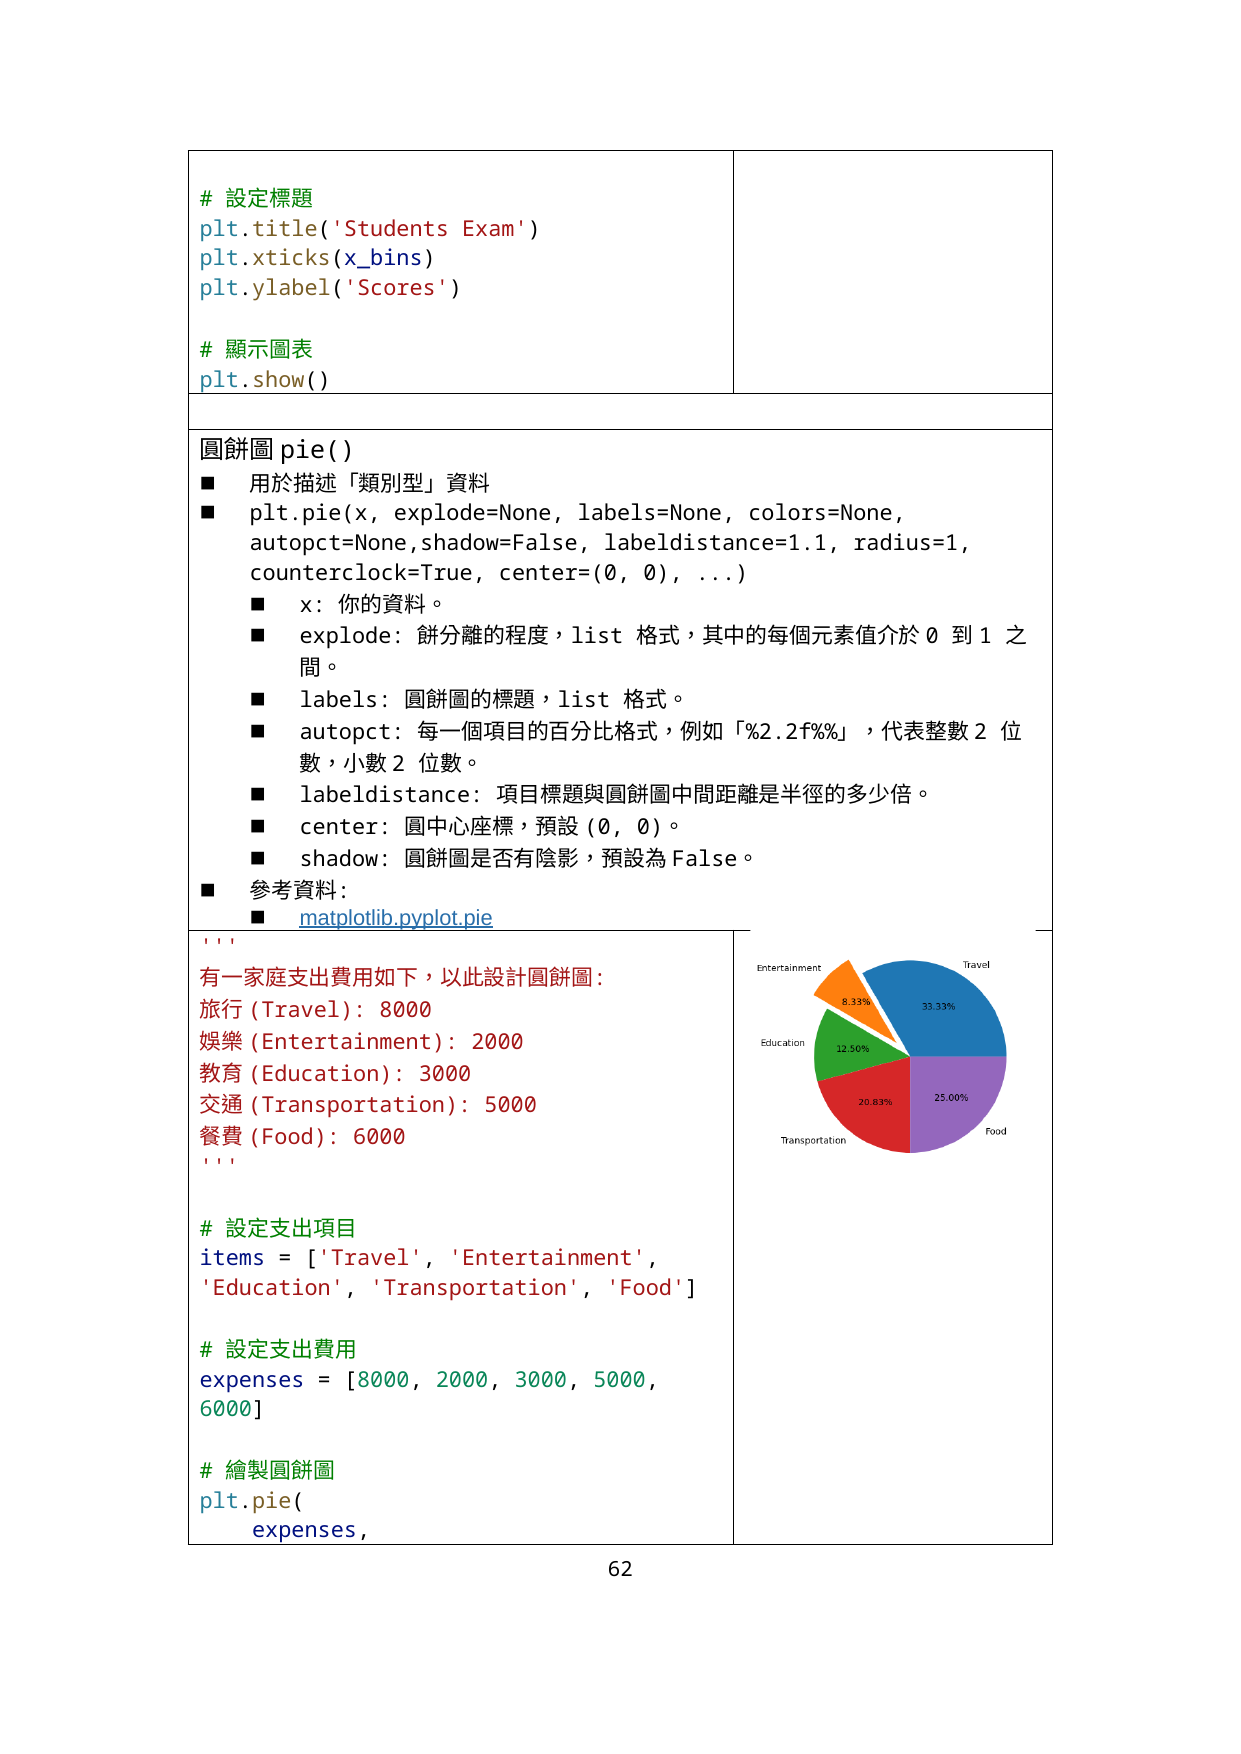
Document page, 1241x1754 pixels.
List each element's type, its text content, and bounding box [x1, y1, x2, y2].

table_cell [734, 931, 1052, 1544]
table_cell [734, 151, 1052, 393]
table_cell 圓餅圖 pie() 用於描述「類別型」資料 plt.pie(x, explode=None, labels=None, colors=None, autopct=None,shadow=False, labeldistance=1.1, radius=1, counterclock=True, center=(0, 0), ...) x: 你的資料。 explode: 餅分離的程度，list 格式，其中的每個元素值介於 0 到 1 之間。 labels: 圓餅圖的標題，list 格式。 autopct: 每一個項目的百分比格式，例如「%2.2f%%」，代表整數 2 位數，小數 2 位數。 labeldistance: 項目標題與圓餅圖中間距離是半徑的多少倍。 center: 圓中心座標，預設 (0, 0)。 shadow: 圓餅圖是否有陰影，預設為 False。 參考資料: matplotlib.pyplot.pie [189, 430, 1052, 929]
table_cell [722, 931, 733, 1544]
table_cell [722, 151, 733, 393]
picture [750, 930, 1036, 1183]
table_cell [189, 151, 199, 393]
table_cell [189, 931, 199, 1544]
table_cell [189, 394, 1052, 428]
